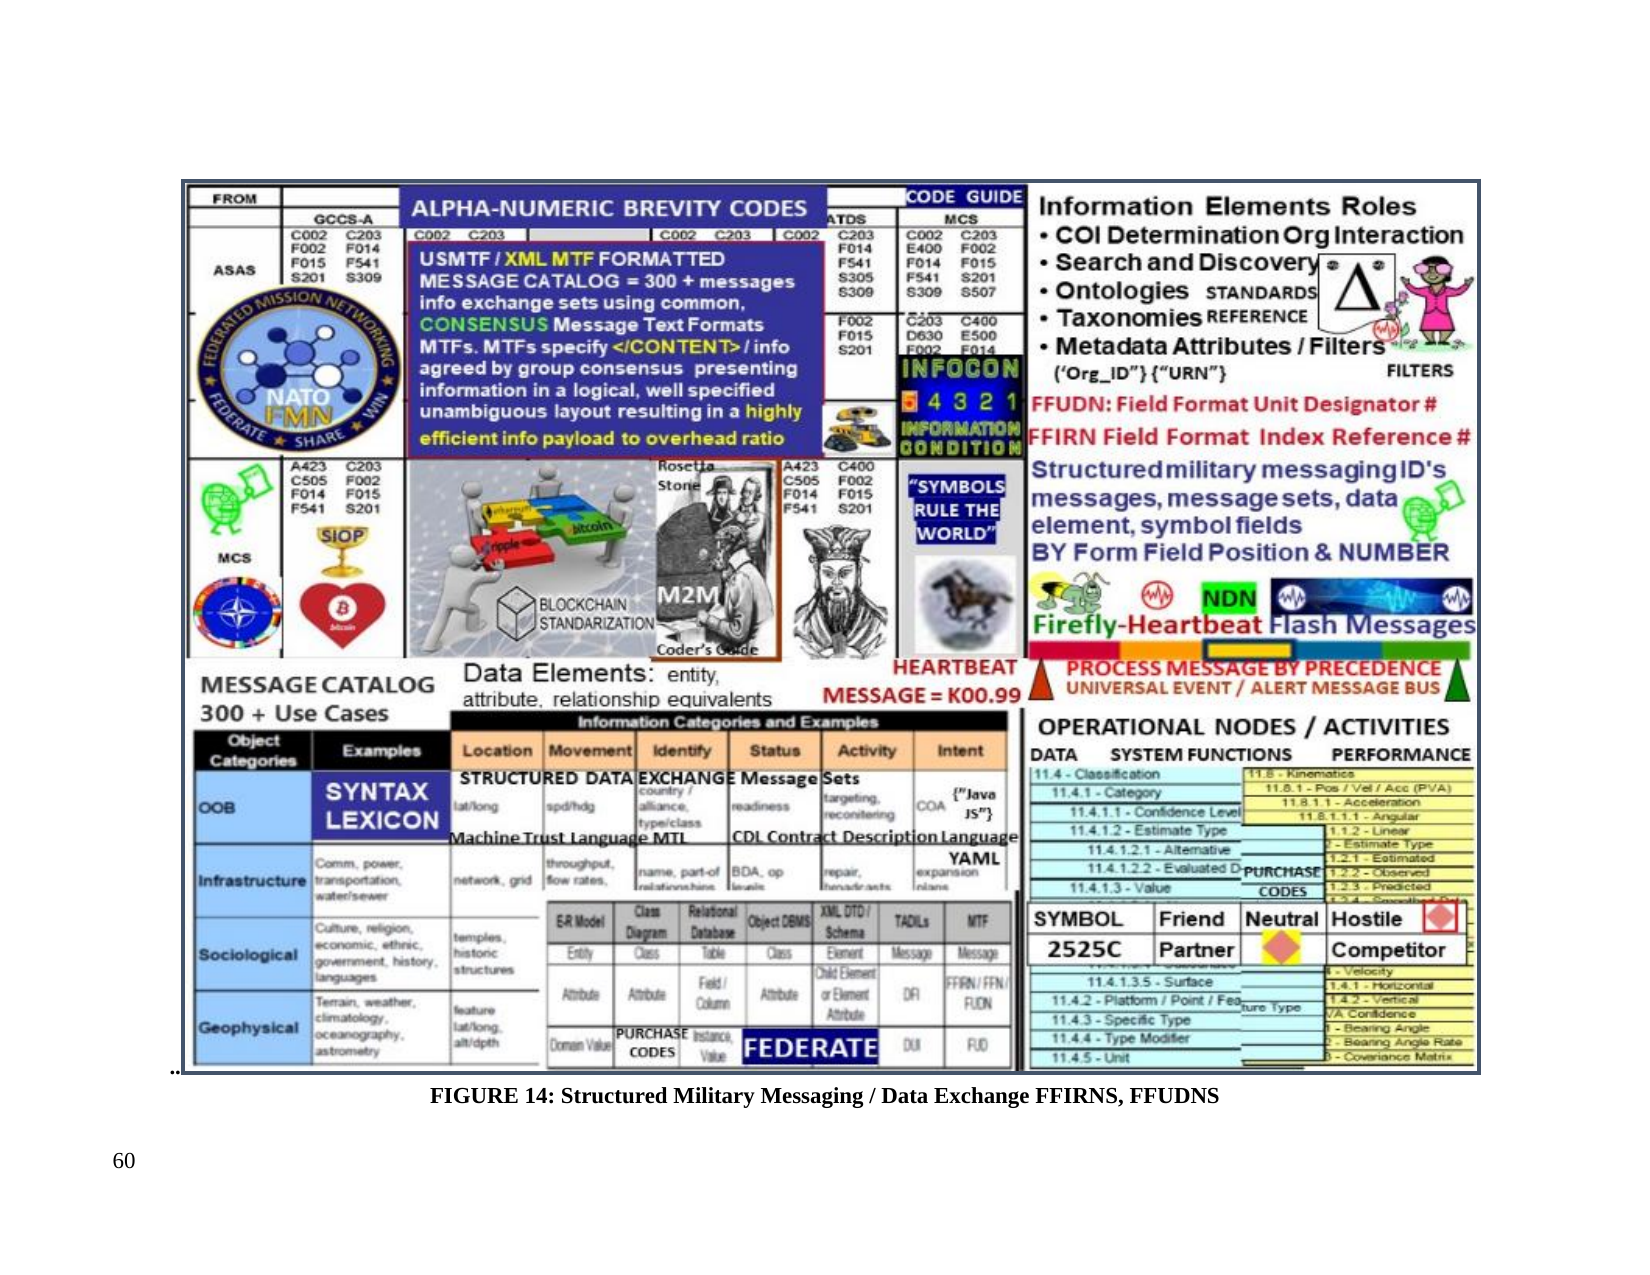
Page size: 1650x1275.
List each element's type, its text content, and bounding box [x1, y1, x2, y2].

text FIGURE 14: Structured Military Messaging / Data Exchange FFIRNS, FFUDNS [37, 1082, 1612, 1108]
picture [185, 183, 1477, 1071]
